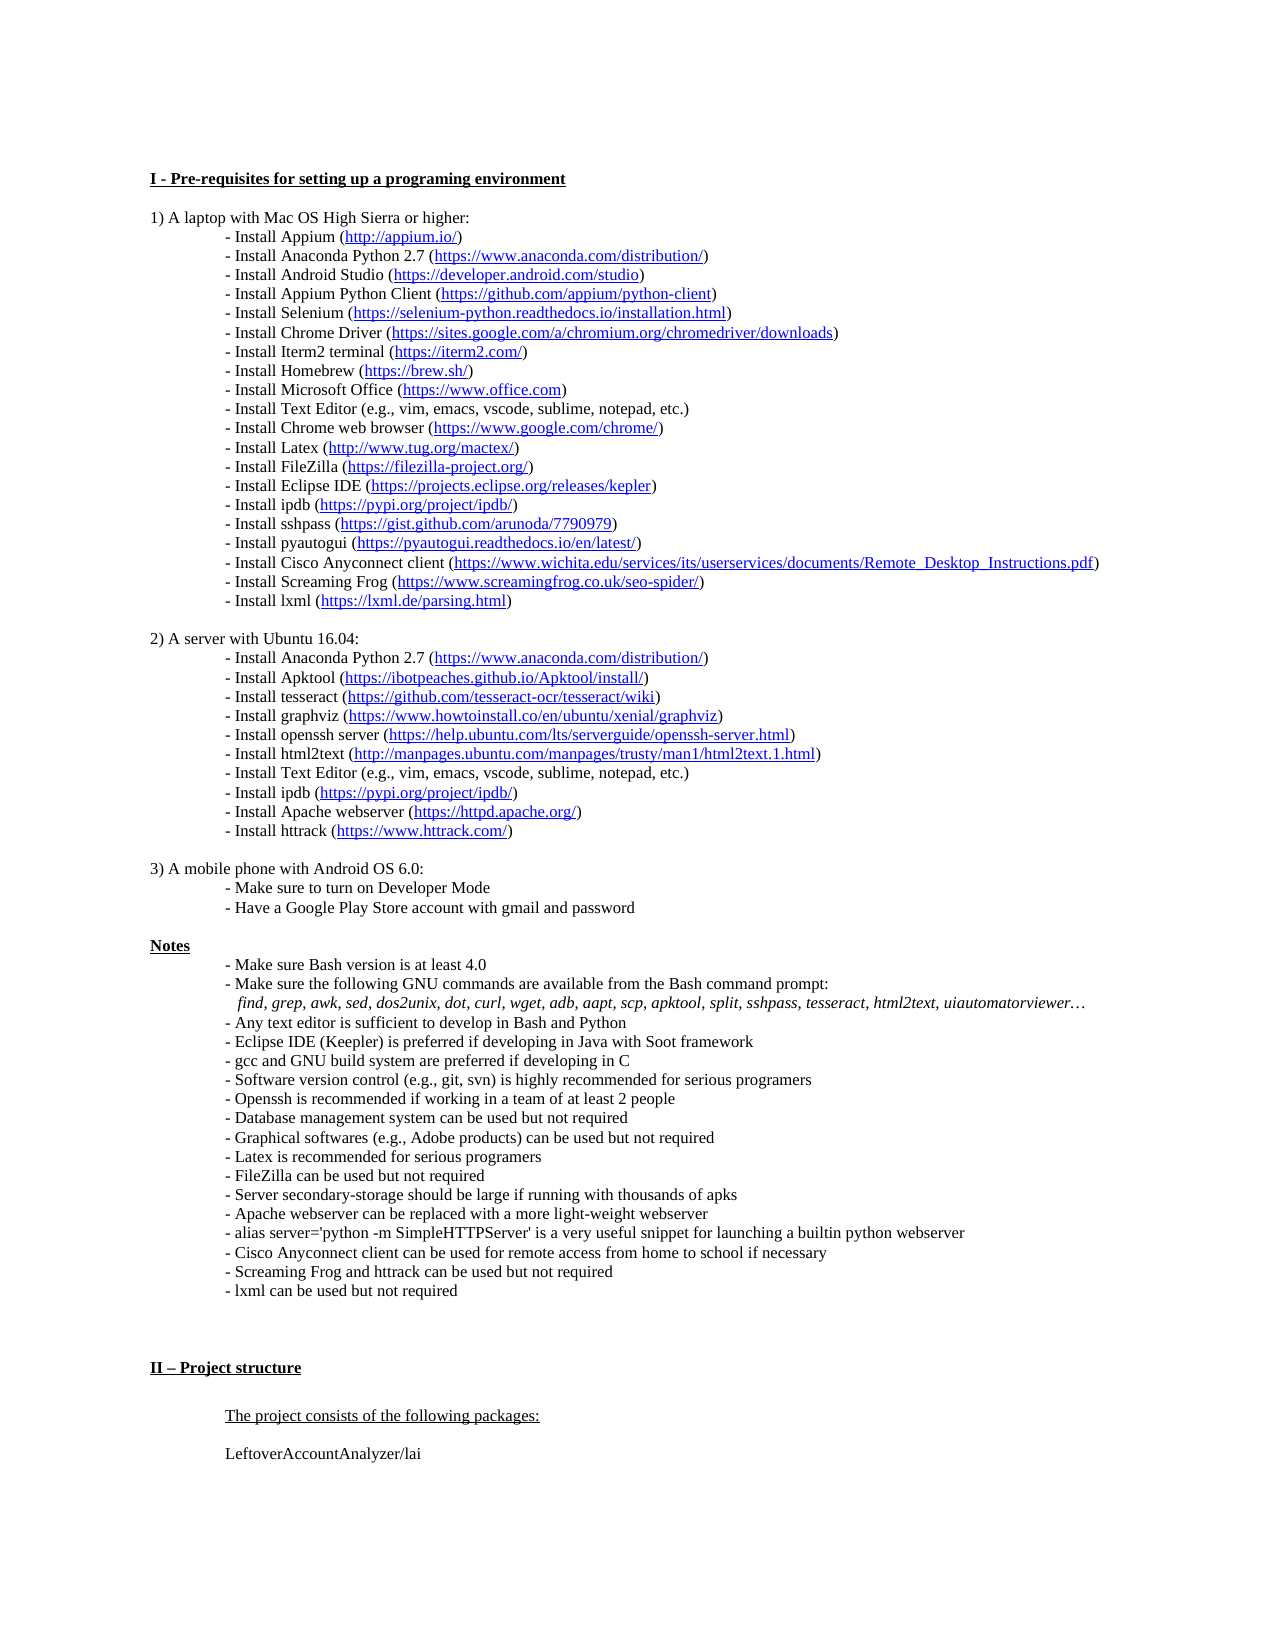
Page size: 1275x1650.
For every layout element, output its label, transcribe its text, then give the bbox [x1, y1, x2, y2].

text - Eclipse IDE (Keepler) is preferred if developing in Java with Soot framework [150, 1032, 1125, 1051]
text - Install Chrome web browser (https://www.google.com/chrome/) [150, 418, 1125, 437]
text Notes [150, 936, 1125, 955]
text - lxml can be used but not required [150, 1281, 1125, 1300]
text - Install Anaconda Python 2.7 (https://www.anaconda.com/distribution/) [150, 246, 1125, 265]
text - Make sure the following GNU commands are available from the Bash command prompt: [150, 974, 1125, 993]
text - Install ipdb (https://pypi.org/project/ipdb/) [150, 495, 1125, 514]
text - Install Latex (http://www.tug.org/mactex/) [150, 437, 1125, 457]
text - Install Homebrew (https://brew.sh/) [150, 361, 1125, 380]
text - Install Apache webserver (https://httpd.apache.org/) [150, 802, 1125, 821]
text - Apache webserver can be replaced with a more light-weight webserver [150, 1204, 1125, 1223]
text - Install ipdb (https://pypi.org/project/ipdb/) [150, 782, 1125, 802]
text - Install lxml (https://lxml.de/parsing.html) [150, 591, 1125, 610]
text - Server secondary-storage should be large if running with thousands of apks [150, 1185, 1125, 1204]
text I - Pre-requisites for setting up a programing environment [150, 169, 1125, 188]
text LeftoverAccountAnalyzer/lai [150, 1444, 1125, 1463]
text 3) A mobile phone with Android OS 6.0: [150, 859, 1125, 878]
text - Make sure Bash version is at least 4.0 [150, 955, 1125, 974]
text - Install pyautogui (https://pyautogui.readthedocs.io/en/latest/) [150, 533, 1125, 552]
text - Install Text Editor (e.g., vim, emacs, vscode, sublime, notepad, etc.) [150, 763, 1125, 782]
text - Install Microsoft Office (https://www.office.com) [150, 380, 1125, 399]
text - Install Text Editor (e.g., vim, emacs, vscode, sublime, notepad, etc.) [150, 399, 1125, 418]
text - Install sshpass (https://gist.github.com/arunoda/7790979) [150, 514, 1125, 533]
text The project consists of the following packages: [150, 1405, 1125, 1424]
text - alias server='python -m SimpleHTTPServer' is a very useful snippet for launching a builtin python webserver [150, 1223, 1125, 1242]
text 1) A laptop with Mac OS High Sierra or higher: [150, 207, 1125, 227]
text - Latex is recommended for serious programers [150, 1147, 1125, 1166]
text - Cisco Anyconnect client can be used for remote access from home to school if necessary [150, 1242, 1125, 1262]
text - Install graphviz (https://www.howtoinstall.co/en/ubuntu/xenial/graphviz) [150, 706, 1125, 725]
text - Any text editor is sufficient to develop in Bash and Python [150, 1012, 1125, 1032]
text - Install Screaming Frog (https://www.screamingfrog.co.uk/seo-spider/) [150, 572, 1125, 591]
text - FileZilla can be used but not required [150, 1166, 1125, 1185]
text - Install Chrome Driver (https://sites.google.com/a/chromium.org/chromedriver/downloads) [150, 322, 1125, 342]
text - Install tesseract (https://github.com/tesseract-ocr/tesseract/wiki) [150, 687, 1125, 706]
text - Screaming Frog and httrack can be used but not required [150, 1262, 1125, 1281]
text - Install Iterm2 terminal (https://iterm2.com/) [150, 342, 1125, 361]
text - Install html2text (http://manpages.ubuntu.com/manpages/trusty/man1/html2text.1.html) [150, 744, 1125, 763]
text - gcc and GNU build system are preferred if developing in C [150, 1051, 1125, 1070]
text 2) A server with Ubuntu 16.04: [150, 629, 1125, 648]
text - Install Eclipse IDE (https://projects.eclipse.org/releases/kepler) [150, 476, 1125, 495]
text - Make sure to turn on Developer Mode [150, 878, 1125, 897]
text - Install Apktool (https://ibotpeaches.github.io/Apktool/install/) [150, 667, 1125, 687]
text II – Project structure [150, 1357, 1125, 1377]
text - Graphical softwares (e.g., Adobe products) can be used but not required [150, 1127, 1125, 1147]
text - Install httrack (https://www.httrack.com/) [150, 821, 1125, 840]
text - Database management system can be used but not required [150, 1108, 1125, 1127]
text - Have a Google Play Store account with gmail and password [150, 897, 1125, 917]
text - Install Appium (http://appium.io/) [150, 227, 1125, 246]
text - Install Android Studio (https://developer.android.com/studio) [150, 265, 1125, 284]
text - Install Selenium (https://selenium-python.readthedocs.io/installation.html) [150, 303, 1125, 322]
text - Install openssh server (https://help.ubuntu.com/lts/serverguide/openssh-server.html) [150, 725, 1125, 744]
text - Install Appium Python Client (https://github.com/appium/python-client) [150, 284, 1125, 303]
text - Install FileZilla (https://filezilla-project.org/) [150, 457, 1125, 476]
text - Openssh is recommended if working in a team of at least 2 people [150, 1089, 1125, 1108]
text - Install Anaconda Python 2.7 (https://www.anaconda.com/distribution/) [150, 648, 1125, 667]
text - Install Cisco Anyconnect client (https://www.wichita.edu/services/its/userservices/documents/Remote_Desktop_Instructions.pdf) [150, 552, 1125, 572]
text find, grep, awk, sed, dos2unix, dot, curl, wget, adb, aapt, scp, apktool, split, sshpass, tesseract, html2text, uiautomatorviewer… [150, 993, 1125, 1012]
text - Software version control (e.g., git, svn) is highly recommended for serious programers [150, 1070, 1125, 1089]
